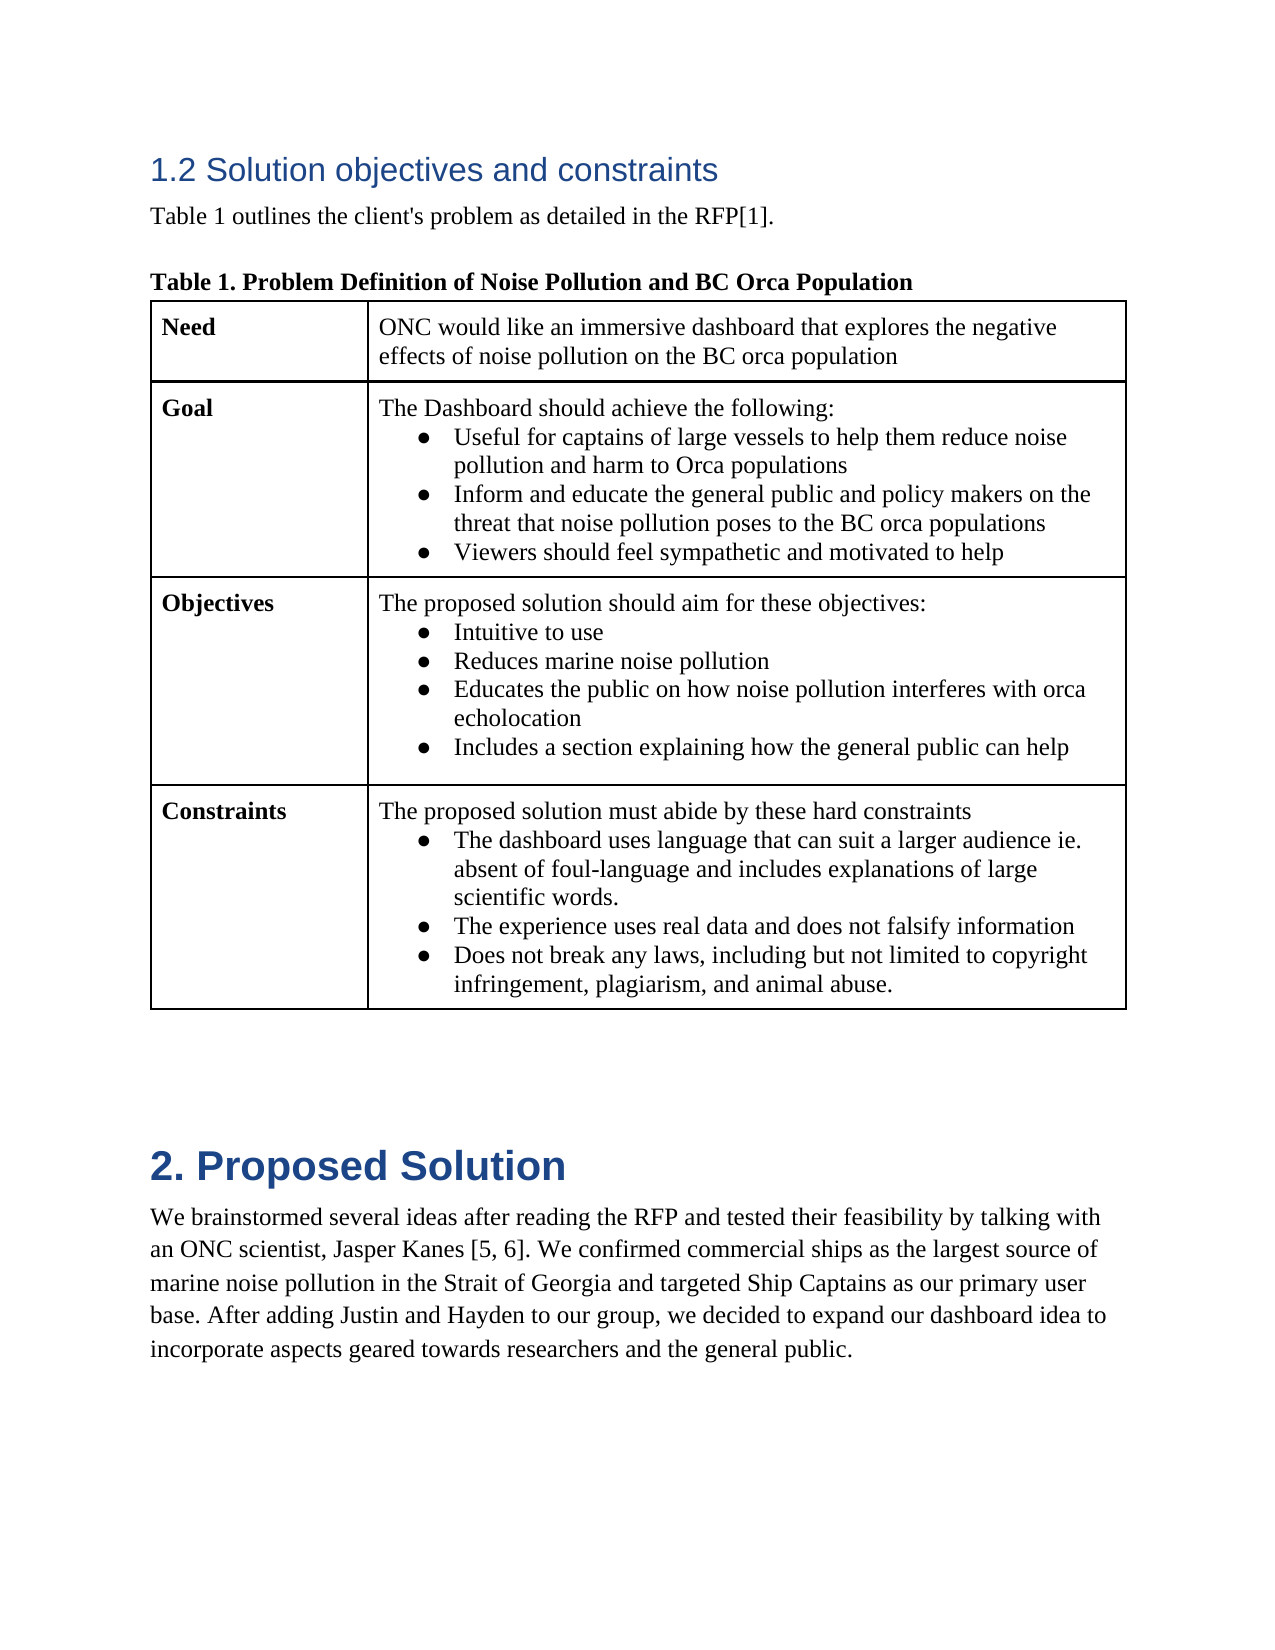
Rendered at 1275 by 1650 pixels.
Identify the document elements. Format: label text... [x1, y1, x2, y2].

table_cell Constraints [152, 786, 367, 1008]
table_cell The Dashboard should achieve the following: Useful for captains of large vessels to help them reduce noise pollution and harm to Orca populations Inform and educate the general public and policy makers on the threat that noise pollution poses to the BC orca populations Viewers should feel sympathetic and motivated to help [369, 383, 1125, 576]
table_header ONC would like an immersive dashboard that explores the negative effects of noise pollution on the BC orca population [369, 302, 1125, 380]
table_header Need [152, 302, 367, 380]
text Table 1 outlines the client's problem as detailed in the RFP[1]. [150, 201, 1125, 230]
table_cell Goal [152, 383, 367, 576]
text Table 1. Problem Definition of Noise Pollution and BC Orca Population [150, 267, 1125, 296]
table_cell The proposed solution must abide by these hard constraints The dashboard uses language that can suit a larger audience ie. absent of foul-language and includes explanations of large scientific words. The experience uses real data and does not falsify information Does not break any laws, including but not limited to copyright infringement, plagiarism, and animal abuse. [369, 786, 1125, 1008]
table_cell The proposed solution should aim for these objectives: Intuitive to use Reduces marine noise pollution Educates the public on how noise pollution interferes with orca echolocation Includes a section explaining how the general public can help [369, 578, 1125, 784]
table_cell Objectives [152, 578, 367, 784]
subtitle 2. Proposed Solution [150, 1141, 1125, 1189]
subtitle 1.2 Solution objectives and constraints [150, 150, 1125, 188]
text We brainstormed several ideas after reading the RFP and tested their feasibility by talking with an ONC scientist, Jasper Kanes [5, 6]. We confirmed commercial ships as the largest source of marine noise pollution in the Strait of Georgia and targeted Ship Captains as our primary user base. After adding Justin and Hayden to our group, we decided to expand our dashboard idea to incorporate aspects geared towards researchers and the general public. [150, 1202, 1125, 1362]
